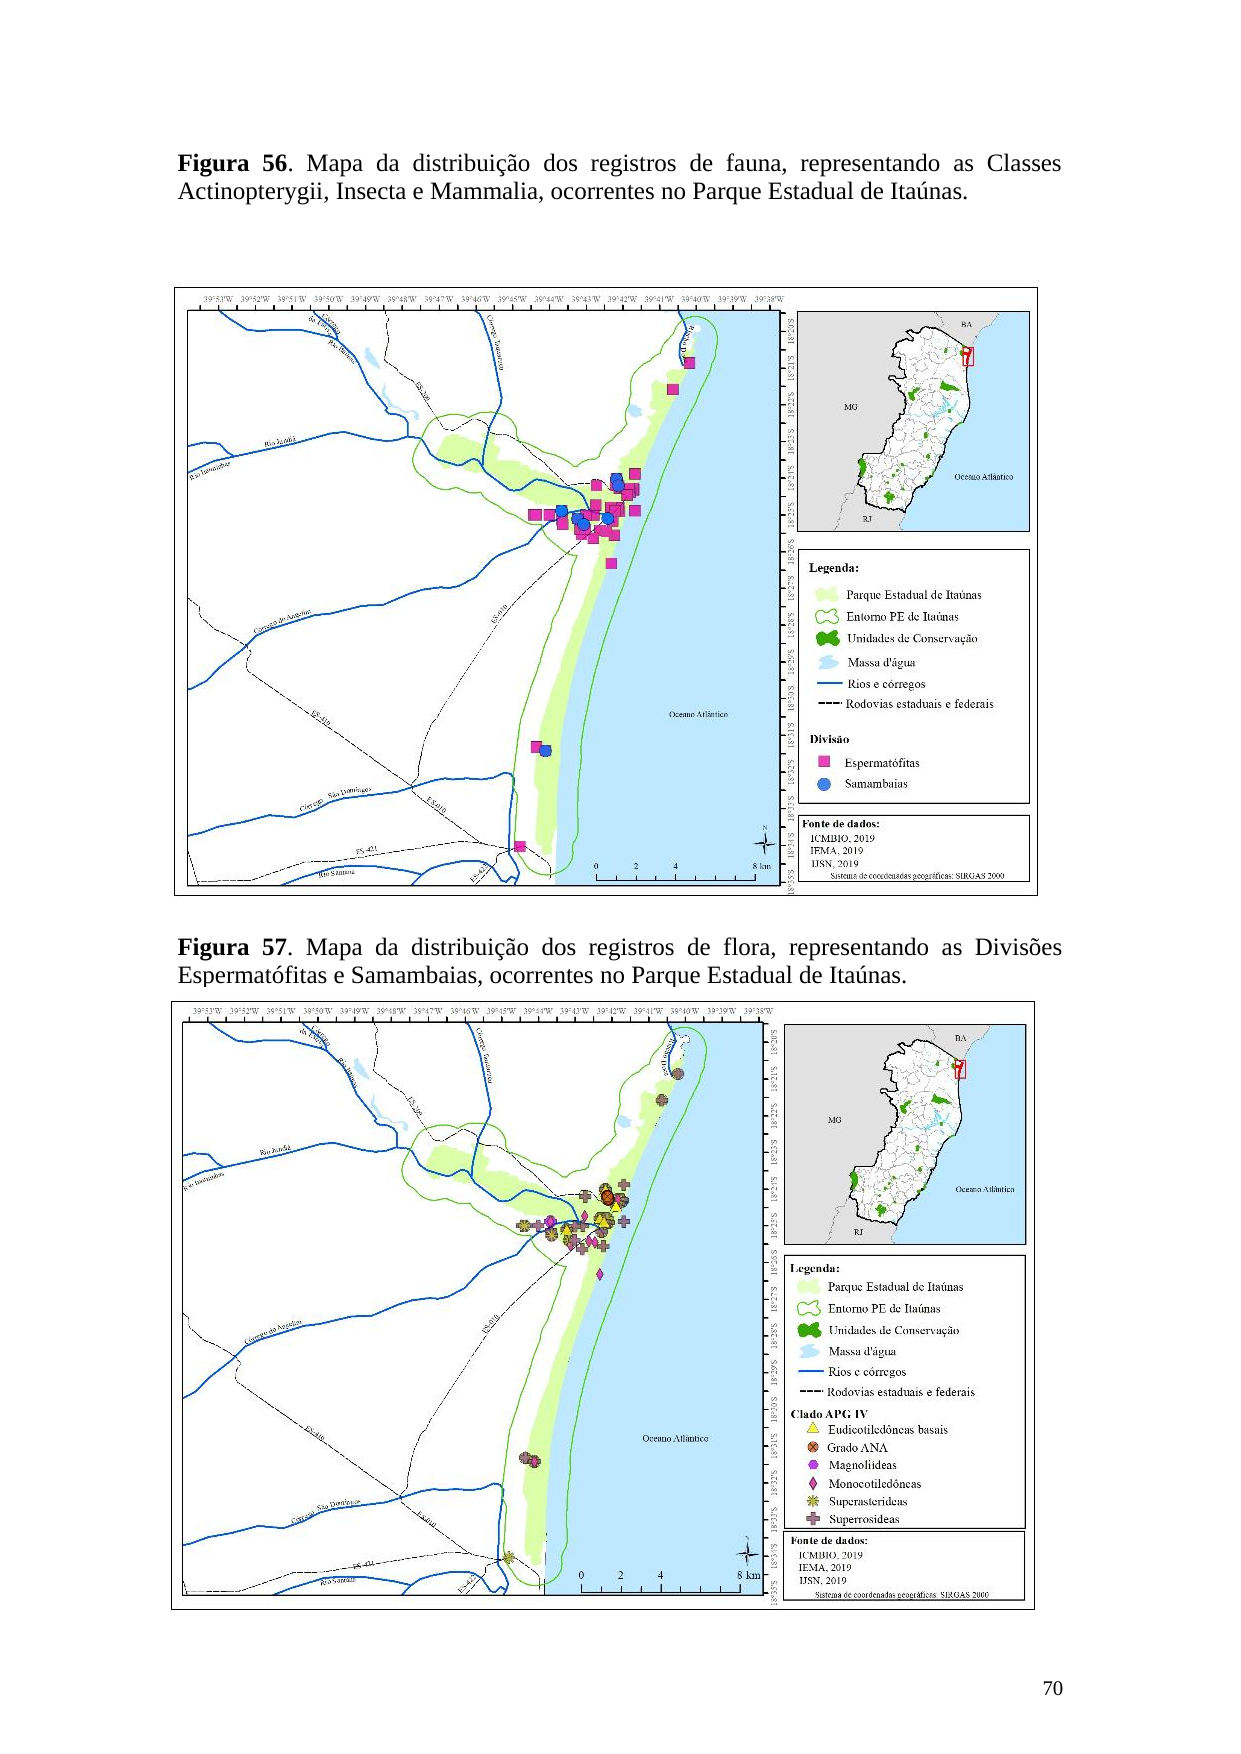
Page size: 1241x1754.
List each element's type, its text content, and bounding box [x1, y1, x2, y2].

text Figura 57. Mapa da distribuição dos registros de flora, representando as Divisões Espermatófitas e Samambaias, ocorrentes no Parque Estadual de Itaúnas. [177, 932, 1063, 987]
picture [163, 994, 1042, 1616]
text Figura 56. Mapa da distribuição dos registros de fauna, representando as Classes Actinopterygii, Insecta e Mammalia, ocorrentes no Parque Estadual de Itaúnas. [177, 148, 1063, 205]
picture [166, 281, 1046, 903]
